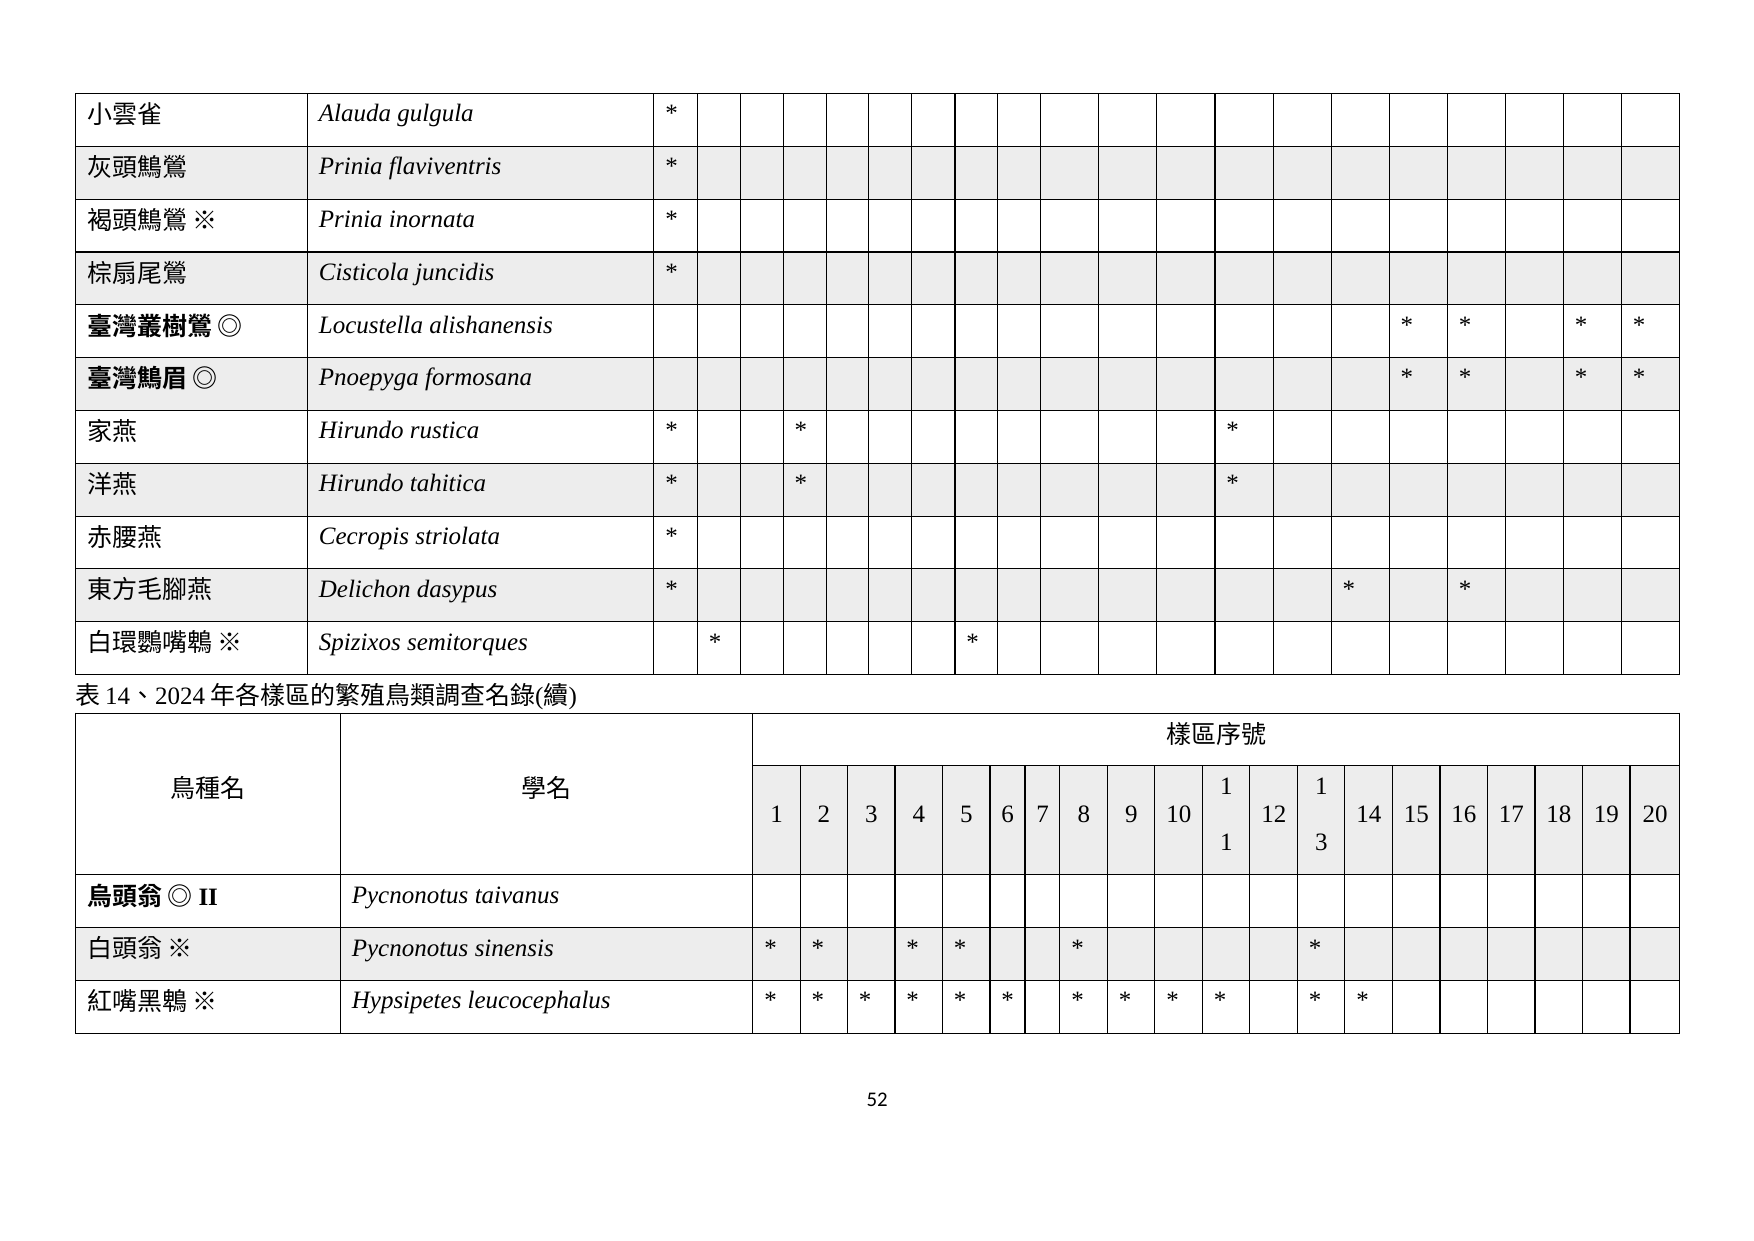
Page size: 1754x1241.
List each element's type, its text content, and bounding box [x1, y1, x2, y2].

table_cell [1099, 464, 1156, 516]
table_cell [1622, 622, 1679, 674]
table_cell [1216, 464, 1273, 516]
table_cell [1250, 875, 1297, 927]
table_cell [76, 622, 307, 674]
table_cell [1622, 147, 1679, 199]
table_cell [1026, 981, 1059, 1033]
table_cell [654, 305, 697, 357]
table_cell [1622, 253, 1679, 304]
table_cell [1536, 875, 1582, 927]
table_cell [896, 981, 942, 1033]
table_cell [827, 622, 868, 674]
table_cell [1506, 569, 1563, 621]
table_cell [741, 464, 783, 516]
table_cell [1332, 147, 1389, 199]
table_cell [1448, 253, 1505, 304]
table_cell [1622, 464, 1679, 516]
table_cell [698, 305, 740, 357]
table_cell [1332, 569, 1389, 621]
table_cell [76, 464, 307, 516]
table_cell [1564, 147, 1621, 199]
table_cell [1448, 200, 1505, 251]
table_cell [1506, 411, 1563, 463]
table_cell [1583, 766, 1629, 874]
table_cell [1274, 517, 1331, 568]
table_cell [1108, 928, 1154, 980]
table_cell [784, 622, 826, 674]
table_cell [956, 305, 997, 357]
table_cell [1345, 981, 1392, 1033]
table_cell Alauda gulgula [308, 94, 653, 146]
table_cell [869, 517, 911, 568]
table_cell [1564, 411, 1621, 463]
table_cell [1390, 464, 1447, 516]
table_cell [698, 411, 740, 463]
table_cell [1506, 147, 1563, 199]
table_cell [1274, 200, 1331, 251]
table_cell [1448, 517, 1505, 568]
table_cell Prinia inornata [308, 200, 653, 251]
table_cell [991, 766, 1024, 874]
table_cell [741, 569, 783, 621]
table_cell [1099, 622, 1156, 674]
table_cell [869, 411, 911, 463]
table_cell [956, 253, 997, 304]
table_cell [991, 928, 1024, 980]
table_cell * [654, 147, 697, 199]
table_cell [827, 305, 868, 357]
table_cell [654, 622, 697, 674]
table_cell [741, 147, 783, 199]
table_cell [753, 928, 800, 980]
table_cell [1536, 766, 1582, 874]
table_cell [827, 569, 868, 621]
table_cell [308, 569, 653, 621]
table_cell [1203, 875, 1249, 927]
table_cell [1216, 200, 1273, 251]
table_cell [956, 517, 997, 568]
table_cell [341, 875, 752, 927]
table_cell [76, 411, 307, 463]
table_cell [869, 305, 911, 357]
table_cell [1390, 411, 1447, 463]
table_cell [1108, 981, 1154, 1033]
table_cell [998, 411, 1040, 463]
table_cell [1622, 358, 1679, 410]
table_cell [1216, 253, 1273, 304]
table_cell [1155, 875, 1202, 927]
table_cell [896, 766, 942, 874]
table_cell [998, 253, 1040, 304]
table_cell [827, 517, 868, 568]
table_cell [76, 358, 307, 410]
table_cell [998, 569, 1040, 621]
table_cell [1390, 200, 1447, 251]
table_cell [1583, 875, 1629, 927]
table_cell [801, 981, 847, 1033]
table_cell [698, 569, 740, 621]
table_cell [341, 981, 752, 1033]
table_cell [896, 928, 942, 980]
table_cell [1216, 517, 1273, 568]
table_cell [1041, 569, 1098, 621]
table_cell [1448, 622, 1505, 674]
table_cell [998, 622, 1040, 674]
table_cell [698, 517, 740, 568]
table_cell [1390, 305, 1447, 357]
table_cell [1332, 94, 1389, 146]
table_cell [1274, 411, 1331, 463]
table_cell [1506, 94, 1563, 146]
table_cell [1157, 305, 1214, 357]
table_cell [698, 200, 740, 251]
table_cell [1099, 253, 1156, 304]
table_cell [1157, 147, 1214, 199]
table_cell [912, 147, 954, 199]
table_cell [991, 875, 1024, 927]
table_cell [741, 200, 783, 251]
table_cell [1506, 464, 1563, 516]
table_cell [998, 200, 1040, 251]
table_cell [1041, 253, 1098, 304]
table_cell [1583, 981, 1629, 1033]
table_cell [1274, 94, 1331, 146]
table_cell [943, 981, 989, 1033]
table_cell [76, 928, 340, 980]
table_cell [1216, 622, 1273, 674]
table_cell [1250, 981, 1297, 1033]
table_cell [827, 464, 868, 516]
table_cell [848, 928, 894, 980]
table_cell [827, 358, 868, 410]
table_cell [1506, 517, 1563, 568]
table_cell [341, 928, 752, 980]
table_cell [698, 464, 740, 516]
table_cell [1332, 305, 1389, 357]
table_cell [1216, 94, 1273, 146]
table_cell 褐頭鷦鶯 ※ [76, 200, 307, 251]
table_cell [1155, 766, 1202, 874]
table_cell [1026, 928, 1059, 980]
table_cell [912, 200, 954, 251]
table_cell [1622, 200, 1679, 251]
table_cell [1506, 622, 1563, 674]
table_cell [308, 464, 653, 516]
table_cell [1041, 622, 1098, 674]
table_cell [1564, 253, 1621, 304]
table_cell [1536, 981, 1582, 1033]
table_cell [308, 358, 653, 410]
table_cell [1216, 147, 1273, 199]
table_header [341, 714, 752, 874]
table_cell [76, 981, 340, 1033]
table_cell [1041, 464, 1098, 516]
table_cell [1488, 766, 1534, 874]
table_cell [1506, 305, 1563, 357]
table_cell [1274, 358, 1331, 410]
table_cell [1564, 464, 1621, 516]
table_cell [1274, 147, 1331, 199]
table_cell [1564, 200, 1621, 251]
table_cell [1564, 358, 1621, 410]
table_cell [1622, 94, 1679, 146]
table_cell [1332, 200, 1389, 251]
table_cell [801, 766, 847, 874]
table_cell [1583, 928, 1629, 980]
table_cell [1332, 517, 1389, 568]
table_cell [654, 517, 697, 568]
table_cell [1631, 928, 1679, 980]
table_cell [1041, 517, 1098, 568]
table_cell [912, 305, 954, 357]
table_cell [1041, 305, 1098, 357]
table_cell [827, 94, 868, 146]
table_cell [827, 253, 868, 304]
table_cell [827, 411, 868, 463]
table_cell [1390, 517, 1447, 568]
table_cell [956, 94, 997, 146]
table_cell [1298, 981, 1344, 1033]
table_cell 小雲雀 [76, 94, 307, 146]
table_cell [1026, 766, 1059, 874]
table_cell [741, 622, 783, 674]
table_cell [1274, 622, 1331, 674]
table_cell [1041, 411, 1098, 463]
table_cell [998, 147, 1040, 199]
table_cell [827, 147, 868, 199]
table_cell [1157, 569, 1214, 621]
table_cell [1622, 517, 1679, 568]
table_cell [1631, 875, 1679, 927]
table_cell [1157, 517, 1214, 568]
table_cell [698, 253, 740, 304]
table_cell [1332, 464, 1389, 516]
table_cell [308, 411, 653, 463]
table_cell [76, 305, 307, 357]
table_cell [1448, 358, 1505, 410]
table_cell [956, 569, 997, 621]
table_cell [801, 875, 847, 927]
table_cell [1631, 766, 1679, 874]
table_cell [784, 94, 826, 146]
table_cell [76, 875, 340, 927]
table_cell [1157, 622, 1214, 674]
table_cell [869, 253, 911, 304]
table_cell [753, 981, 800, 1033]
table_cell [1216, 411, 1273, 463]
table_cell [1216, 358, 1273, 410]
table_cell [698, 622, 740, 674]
table_cell [869, 94, 911, 146]
table_cell [1564, 94, 1621, 146]
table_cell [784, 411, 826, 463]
table_cell [1448, 147, 1505, 199]
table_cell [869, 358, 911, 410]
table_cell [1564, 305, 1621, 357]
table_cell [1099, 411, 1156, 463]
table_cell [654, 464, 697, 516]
text 表14、2024年各樣區的繁殖鳥類調查名錄(續) [75, 675, 1679, 712]
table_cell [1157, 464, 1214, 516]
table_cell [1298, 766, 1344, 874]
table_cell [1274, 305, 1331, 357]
table_cell [1099, 94, 1156, 146]
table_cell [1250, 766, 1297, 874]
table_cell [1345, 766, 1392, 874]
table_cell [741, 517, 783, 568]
table_cell [956, 200, 997, 251]
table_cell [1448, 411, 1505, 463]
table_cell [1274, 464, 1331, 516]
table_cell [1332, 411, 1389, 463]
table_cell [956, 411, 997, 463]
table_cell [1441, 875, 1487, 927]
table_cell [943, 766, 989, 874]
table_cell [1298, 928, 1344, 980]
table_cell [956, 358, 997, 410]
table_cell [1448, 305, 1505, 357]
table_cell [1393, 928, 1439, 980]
table_cell [956, 147, 997, 199]
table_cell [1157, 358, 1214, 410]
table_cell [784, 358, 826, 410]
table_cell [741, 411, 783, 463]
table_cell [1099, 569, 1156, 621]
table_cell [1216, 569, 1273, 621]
table_cell [1041, 94, 1098, 146]
table_cell [869, 147, 911, 199]
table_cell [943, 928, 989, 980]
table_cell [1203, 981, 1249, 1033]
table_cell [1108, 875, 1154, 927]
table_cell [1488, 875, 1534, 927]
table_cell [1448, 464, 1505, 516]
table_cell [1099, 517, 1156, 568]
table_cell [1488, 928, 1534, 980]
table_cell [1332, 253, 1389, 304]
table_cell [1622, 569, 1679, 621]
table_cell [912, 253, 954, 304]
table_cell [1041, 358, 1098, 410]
table_cell [869, 200, 911, 251]
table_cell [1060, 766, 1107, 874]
table_cell [1157, 94, 1214, 146]
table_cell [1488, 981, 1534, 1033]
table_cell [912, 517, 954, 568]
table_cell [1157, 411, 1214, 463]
table_cell [1390, 147, 1447, 199]
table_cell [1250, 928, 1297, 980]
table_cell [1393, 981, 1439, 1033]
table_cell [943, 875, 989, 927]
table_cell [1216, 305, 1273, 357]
table_cell [698, 147, 740, 199]
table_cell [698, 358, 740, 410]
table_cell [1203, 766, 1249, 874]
table_cell * [654, 94, 697, 146]
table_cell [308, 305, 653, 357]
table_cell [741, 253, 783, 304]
table_cell Prinia flaviventris [308, 147, 653, 199]
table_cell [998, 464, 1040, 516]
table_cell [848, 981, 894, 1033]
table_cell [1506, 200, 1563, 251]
table_cell [784, 147, 826, 199]
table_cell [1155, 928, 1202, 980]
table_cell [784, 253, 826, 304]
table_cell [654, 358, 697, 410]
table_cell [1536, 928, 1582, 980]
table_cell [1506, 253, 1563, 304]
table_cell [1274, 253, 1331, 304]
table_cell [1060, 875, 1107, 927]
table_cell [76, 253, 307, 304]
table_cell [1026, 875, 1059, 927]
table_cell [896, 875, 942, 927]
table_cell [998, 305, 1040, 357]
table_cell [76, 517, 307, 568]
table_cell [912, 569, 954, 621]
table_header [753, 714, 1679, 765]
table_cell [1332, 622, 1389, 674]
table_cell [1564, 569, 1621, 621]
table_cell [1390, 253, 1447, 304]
table_cell [1041, 147, 1098, 199]
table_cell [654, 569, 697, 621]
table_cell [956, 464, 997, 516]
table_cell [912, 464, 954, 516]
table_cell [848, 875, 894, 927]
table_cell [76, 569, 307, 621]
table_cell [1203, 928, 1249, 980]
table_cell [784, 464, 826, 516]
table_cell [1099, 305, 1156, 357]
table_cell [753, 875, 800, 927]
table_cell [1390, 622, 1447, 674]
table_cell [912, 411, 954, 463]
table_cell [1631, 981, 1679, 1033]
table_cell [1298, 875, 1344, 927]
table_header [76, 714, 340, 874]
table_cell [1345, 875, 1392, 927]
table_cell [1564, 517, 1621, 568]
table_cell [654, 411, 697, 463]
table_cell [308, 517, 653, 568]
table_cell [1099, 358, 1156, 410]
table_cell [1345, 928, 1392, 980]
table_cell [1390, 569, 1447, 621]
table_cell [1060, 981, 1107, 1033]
table_cell [1390, 94, 1447, 146]
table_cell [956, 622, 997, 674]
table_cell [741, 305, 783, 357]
table_cell [1041, 200, 1098, 251]
table_cell 灰頭鷦鶯 [76, 147, 307, 199]
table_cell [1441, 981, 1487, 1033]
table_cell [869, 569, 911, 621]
table_cell [1448, 94, 1505, 146]
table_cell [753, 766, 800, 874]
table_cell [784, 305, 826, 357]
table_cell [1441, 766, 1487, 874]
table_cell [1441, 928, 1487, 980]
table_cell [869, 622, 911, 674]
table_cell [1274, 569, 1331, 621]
table_cell [698, 94, 740, 146]
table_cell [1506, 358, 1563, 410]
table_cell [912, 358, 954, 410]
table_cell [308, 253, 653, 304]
table_cell [1157, 200, 1214, 251]
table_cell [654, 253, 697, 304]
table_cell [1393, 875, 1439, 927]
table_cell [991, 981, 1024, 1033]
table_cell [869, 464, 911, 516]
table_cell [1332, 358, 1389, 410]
table_cell * [654, 200, 697, 251]
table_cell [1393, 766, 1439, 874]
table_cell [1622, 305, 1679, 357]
table_cell [1099, 147, 1156, 199]
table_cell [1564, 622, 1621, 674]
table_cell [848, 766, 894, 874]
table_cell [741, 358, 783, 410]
table_cell [1099, 200, 1156, 251]
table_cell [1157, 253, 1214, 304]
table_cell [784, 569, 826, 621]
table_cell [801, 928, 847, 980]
table_cell [741, 94, 783, 146]
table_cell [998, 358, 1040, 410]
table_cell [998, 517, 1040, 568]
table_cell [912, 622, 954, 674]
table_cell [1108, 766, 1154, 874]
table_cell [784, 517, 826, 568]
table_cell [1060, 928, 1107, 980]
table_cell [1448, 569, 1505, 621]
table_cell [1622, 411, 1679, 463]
table_cell [827, 200, 868, 251]
table_cell [784, 200, 826, 251]
table_cell [912, 94, 954, 146]
table_cell [998, 94, 1040, 146]
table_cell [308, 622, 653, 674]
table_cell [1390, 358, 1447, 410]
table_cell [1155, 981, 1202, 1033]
